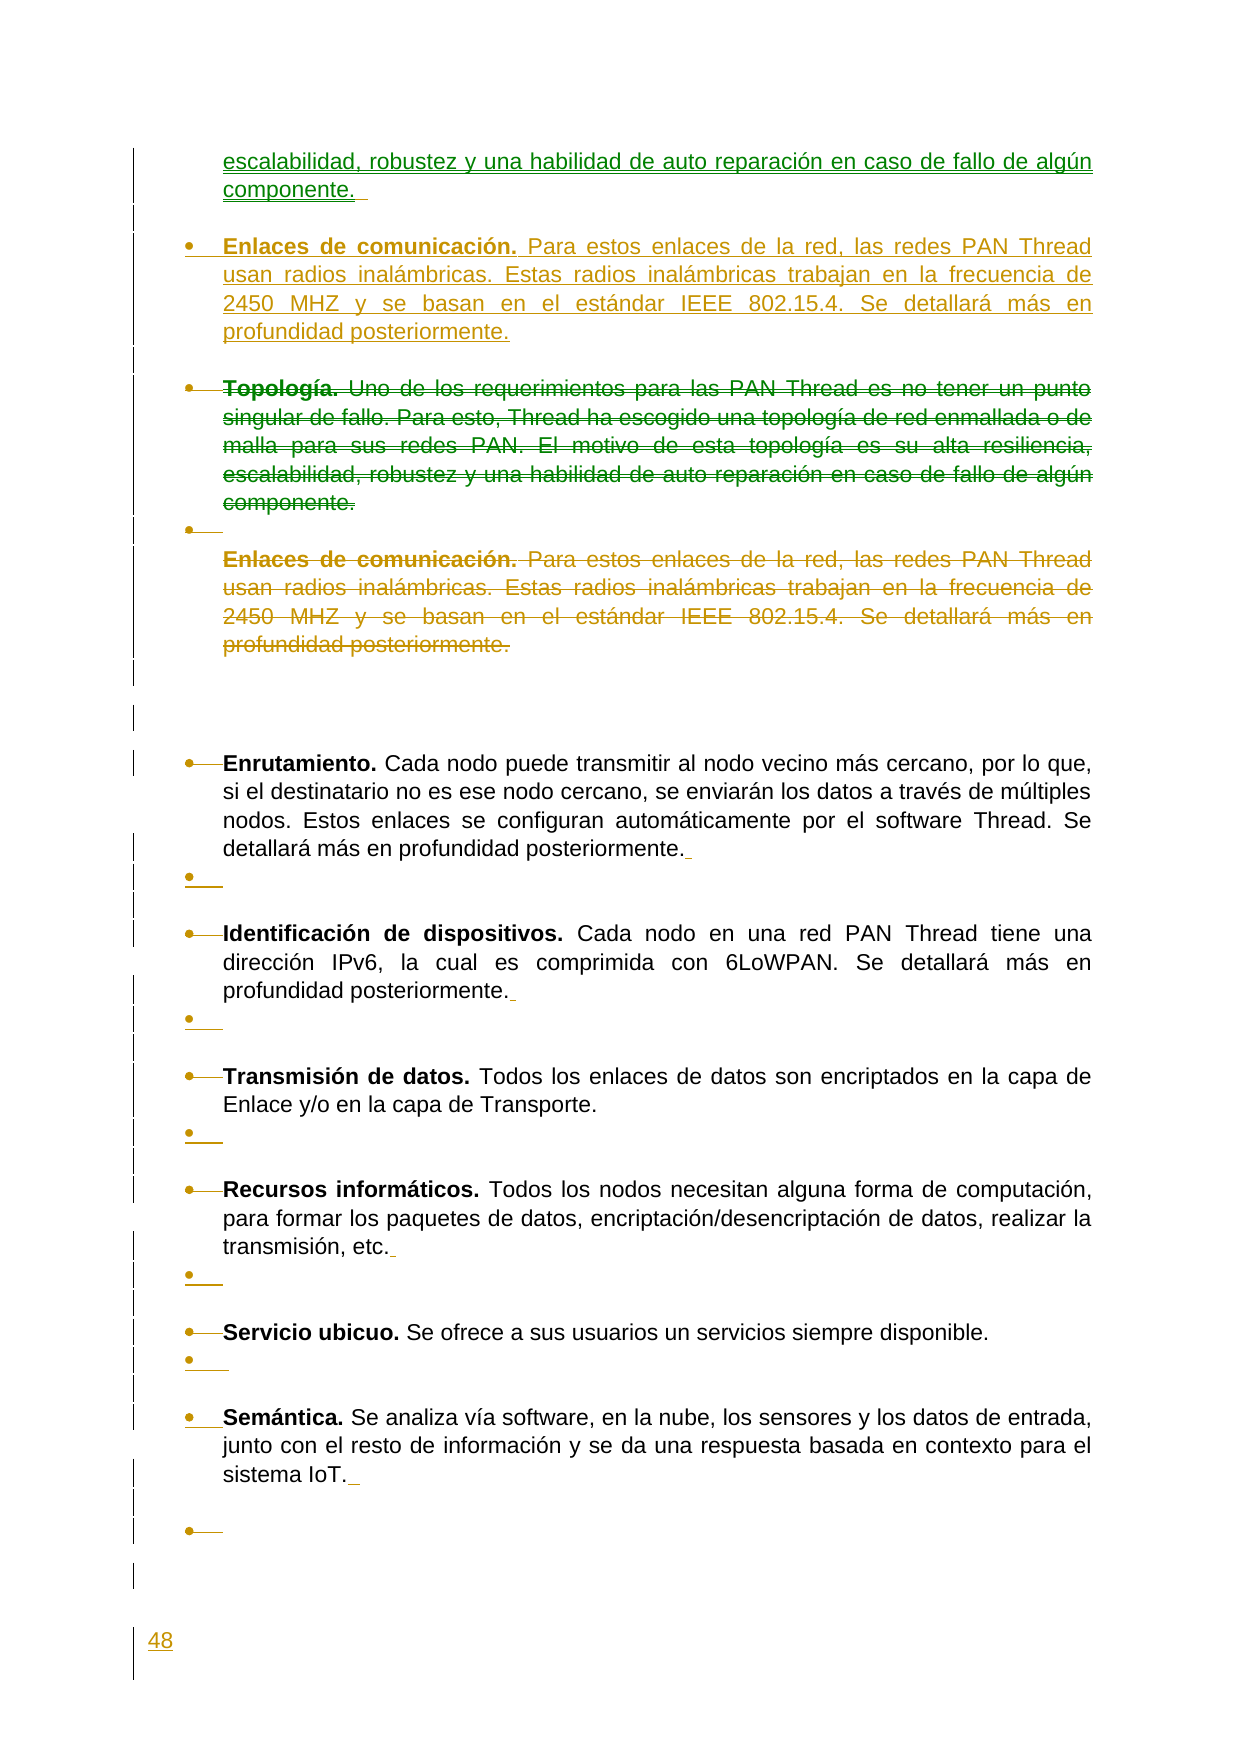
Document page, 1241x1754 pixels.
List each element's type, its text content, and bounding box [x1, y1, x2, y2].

list Transmisión de datos. Todos los enlaces de datos son encriptados en la capa de Enlace y/o en la capa de Transporte. [185, 1063, 1092, 1117]
list Servicio ubicuo. Se ofrece a sus usuarios un servicios siempre disponible. [185, 1318, 1092, 1345]
list Recursos informáticos. Todos los nodos necesitan alguna forma de computación, para formar los paquetes de datos, encriptación/desencriptación de datos, realizar la transmisión, etc. [185, 1176, 1092, 1259]
list Identificación de dispositivos. Cada nodo en una red PAN Thread tiene una dirección IPv6, la cual es comprimida con 6LoWPAN. Se detallará más en profundidad posteriormente. [185, 920, 1092, 1004]
list Enrutamiento. Cada nodo puede transmitir al nodo vecino más cercano, por lo que, si el destinatario no es ese nodo cercano, se enviarán los datos a través de múltiples nodos. Estos enlaces se configuran automáticamente por el software Thread. Se detallará más en profundidad posteriormente. [185, 750, 1092, 861]
list Semántica. Se analiza vía software, en la nube, los sensores y los datos de entrada, junto con el resto de información y se da una respuesta basada en contexto para el sistema IoT. [185, 1404, 1092, 1487]
